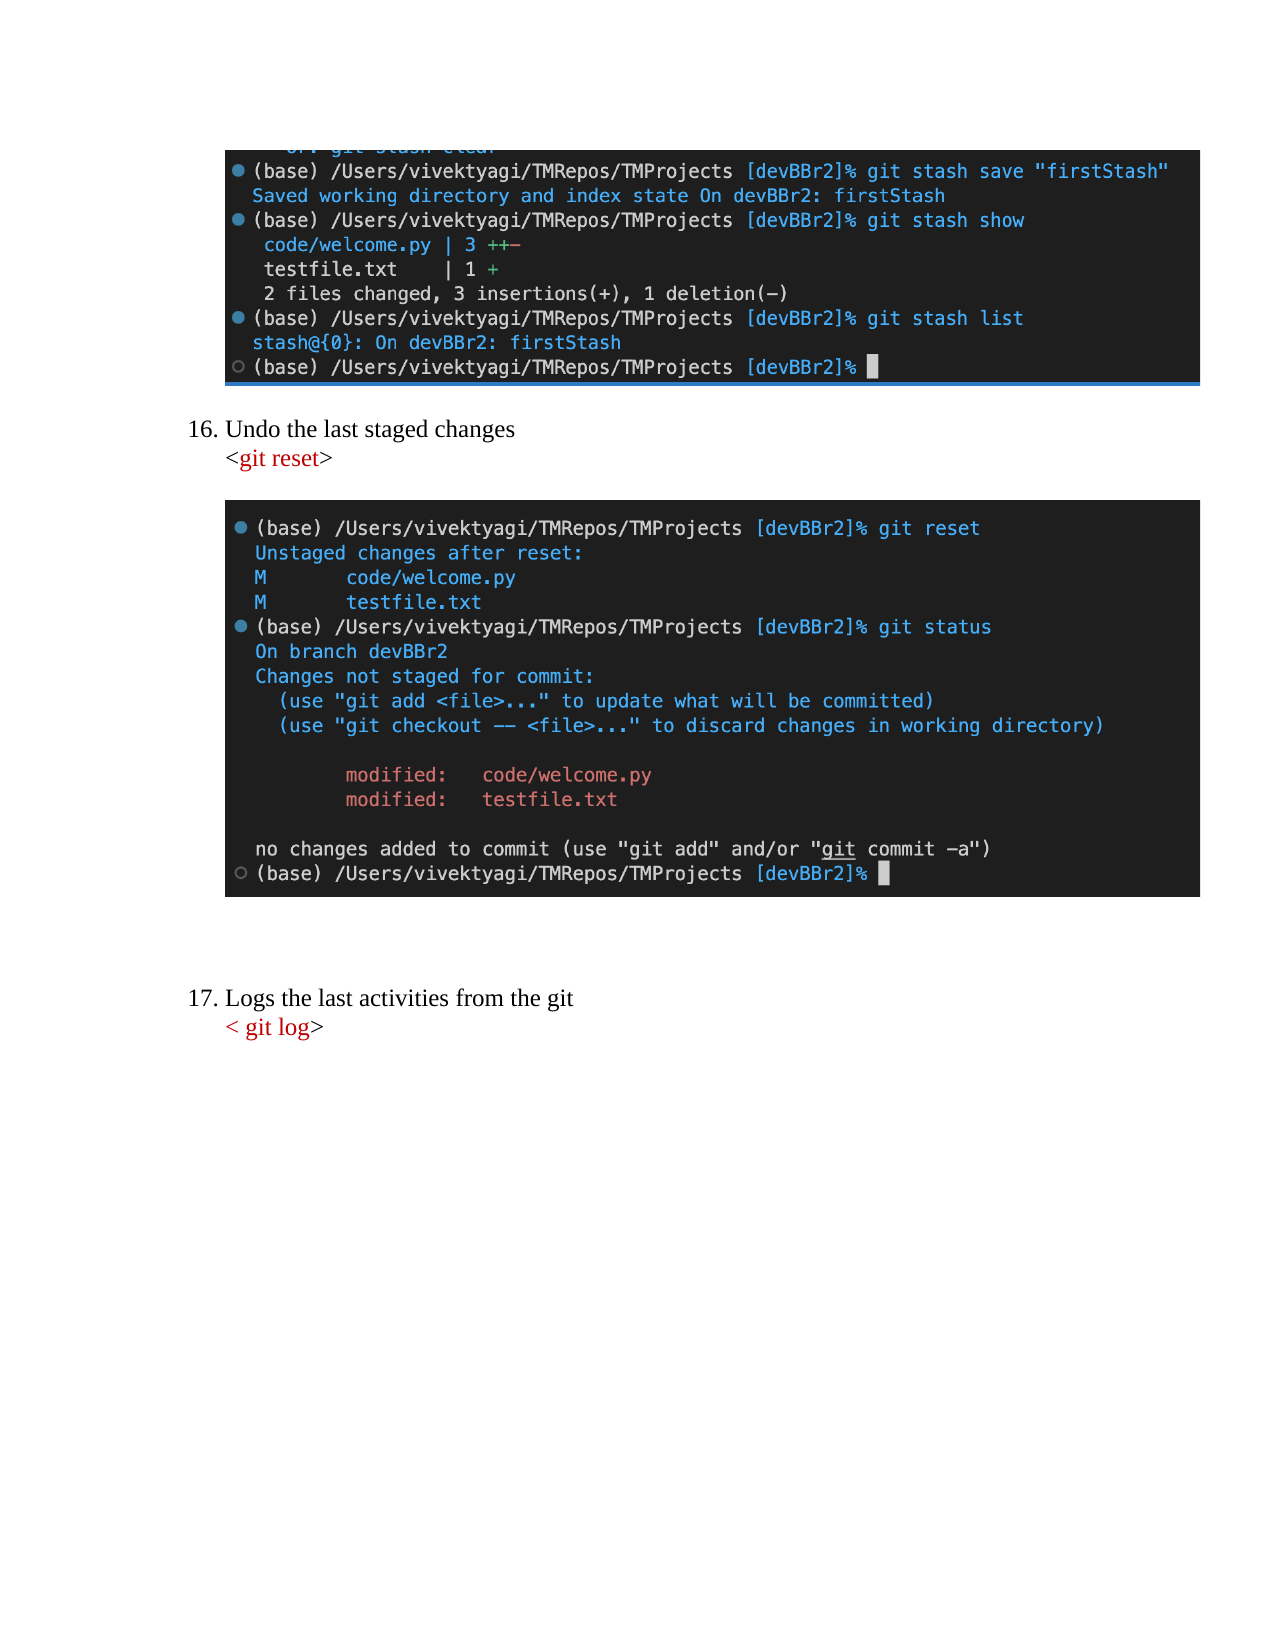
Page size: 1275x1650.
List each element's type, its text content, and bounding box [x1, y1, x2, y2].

picture [225, 500, 1200, 897]
picture [225, 150, 1200, 386]
list Logs the last activities from the git [187, 983, 1125, 1012]
list < git log> [225, 1012, 1125, 1041]
list <git reset> [225, 443, 1125, 471]
list Undo the last staged changes [187, 414, 1125, 443]
